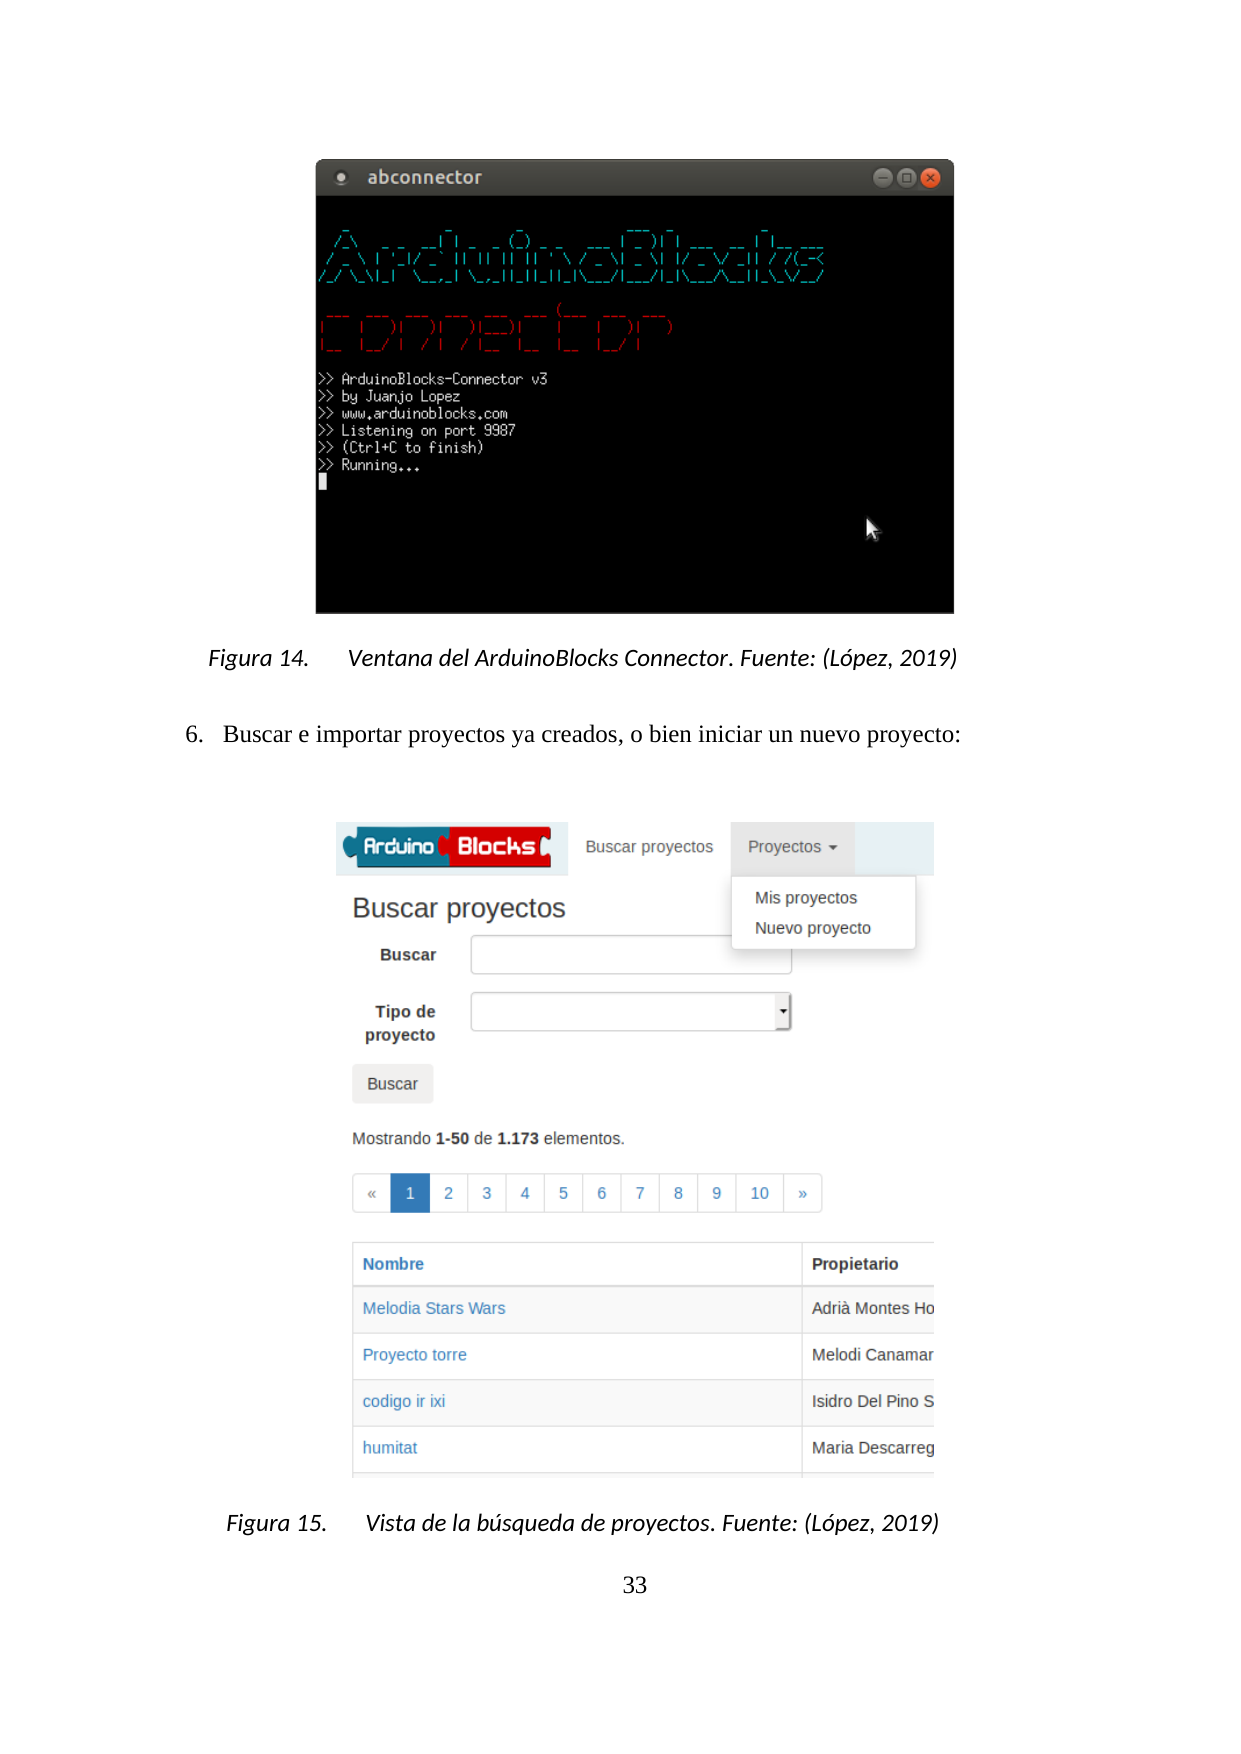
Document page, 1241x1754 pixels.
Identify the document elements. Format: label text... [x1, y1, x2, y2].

picture [315, 159, 955, 614]
text Vista de la búsqueda de proyectos. Fuente: [148, 1507, 1122, 1537]
list Buscar e importar proyectos ya creados, o bien iniciar un nuevo proyecto: [185, 719, 1122, 748]
picture [336, 822, 934, 1478]
text Ventana del ArduinoBlocks Connector. Fuente: [148, 642, 1122, 672]
